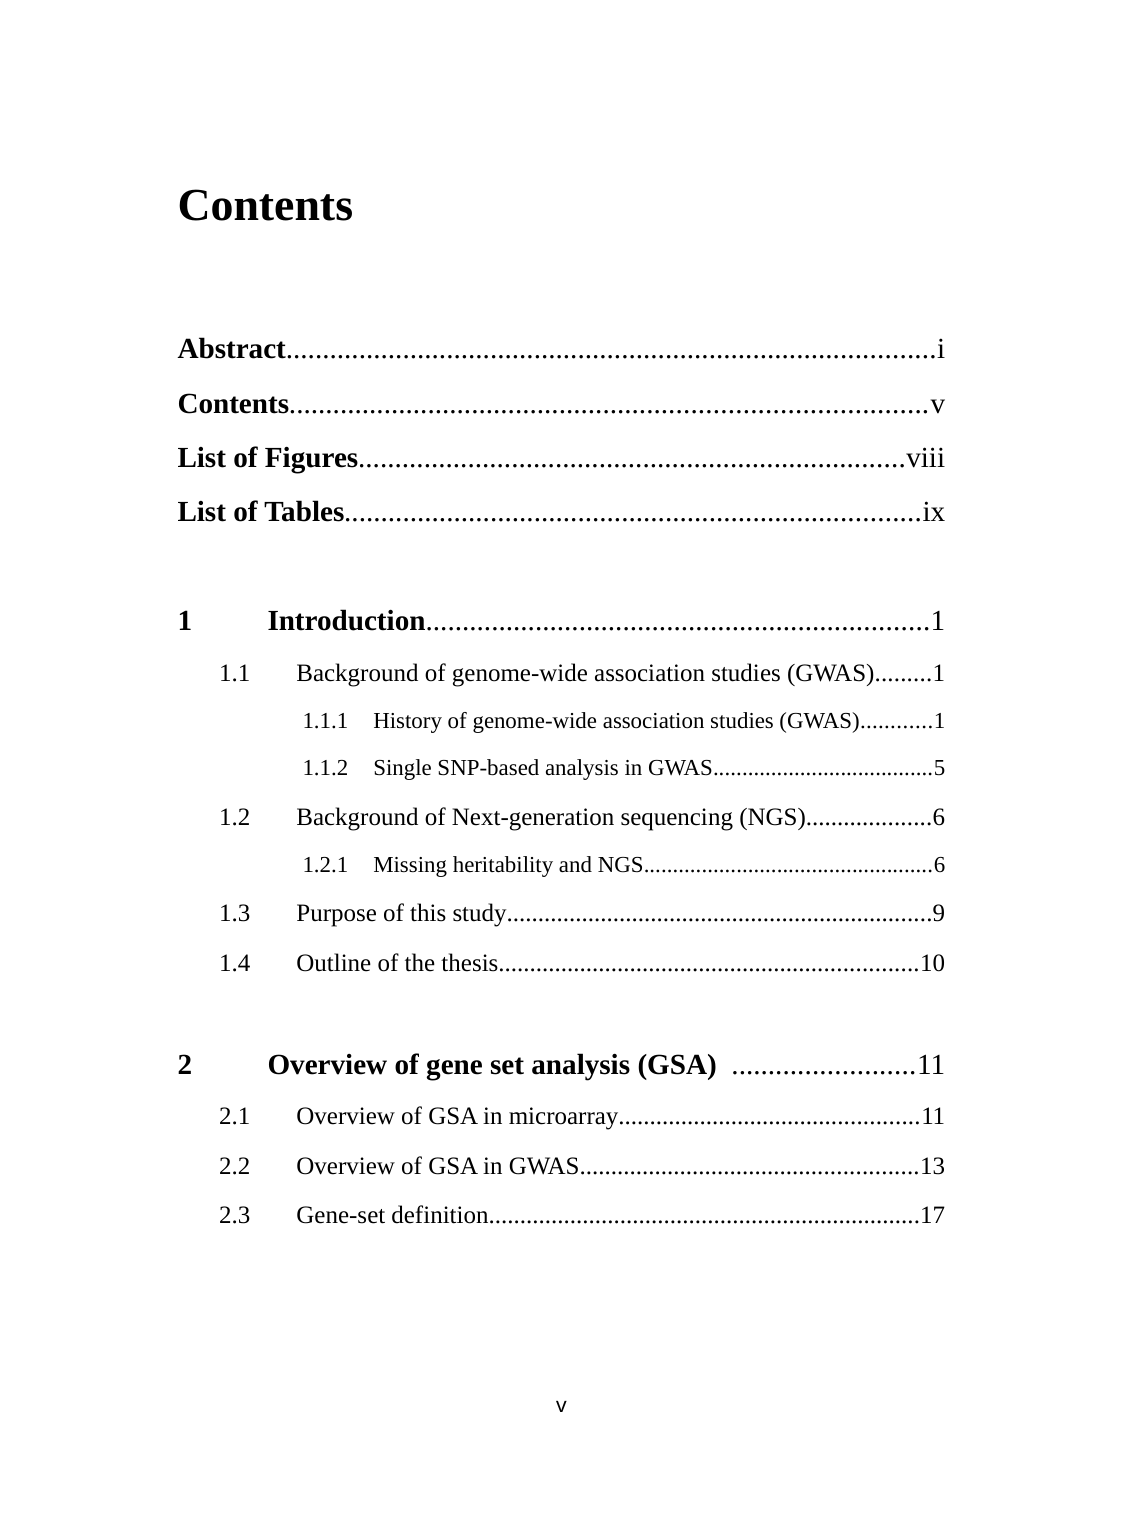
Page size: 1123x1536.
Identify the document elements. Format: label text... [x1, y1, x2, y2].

text Contents v [177, 386, 945, 419]
text 2 Overview of gene set analysis (GSA) 11 [177, 1047, 945, 1080]
text 1.1.1 History of genome-wide association studies (GWAS) 1 [302, 707, 945, 734]
text List of Figures viii [177, 440, 945, 474]
text Abstract i [177, 331, 945, 365]
text Contents [177, 177, 945, 230]
text List of Tables ix [177, 494, 945, 528]
text 2.2 Overview of GSA in GWAS 13 [219, 1151, 945, 1179]
text 2.1 Overview of GSA in microarray 11 [219, 1101, 945, 1130]
text 1.1.2 Single SNP-based analysis in GWAS 5 [302, 754, 945, 781]
text 1.4 Outline of the thesis 10 [219, 948, 945, 977]
text 1.2 Background of Next-generation sequencing (NGS) 6 [219, 802, 945, 830]
text 1.2.1 Missing heritability and NGS 6 [302, 851, 945, 878]
text 2.3 Gene-set definition 17 [219, 1200, 945, 1229]
text 1.3 Purpose of this study 9 [219, 898, 945, 927]
text 1.1 Background of genome-wide association studies (GWAS) 1 [219, 658, 945, 686]
text 1 Introduction 1 [177, 603, 945, 637]
